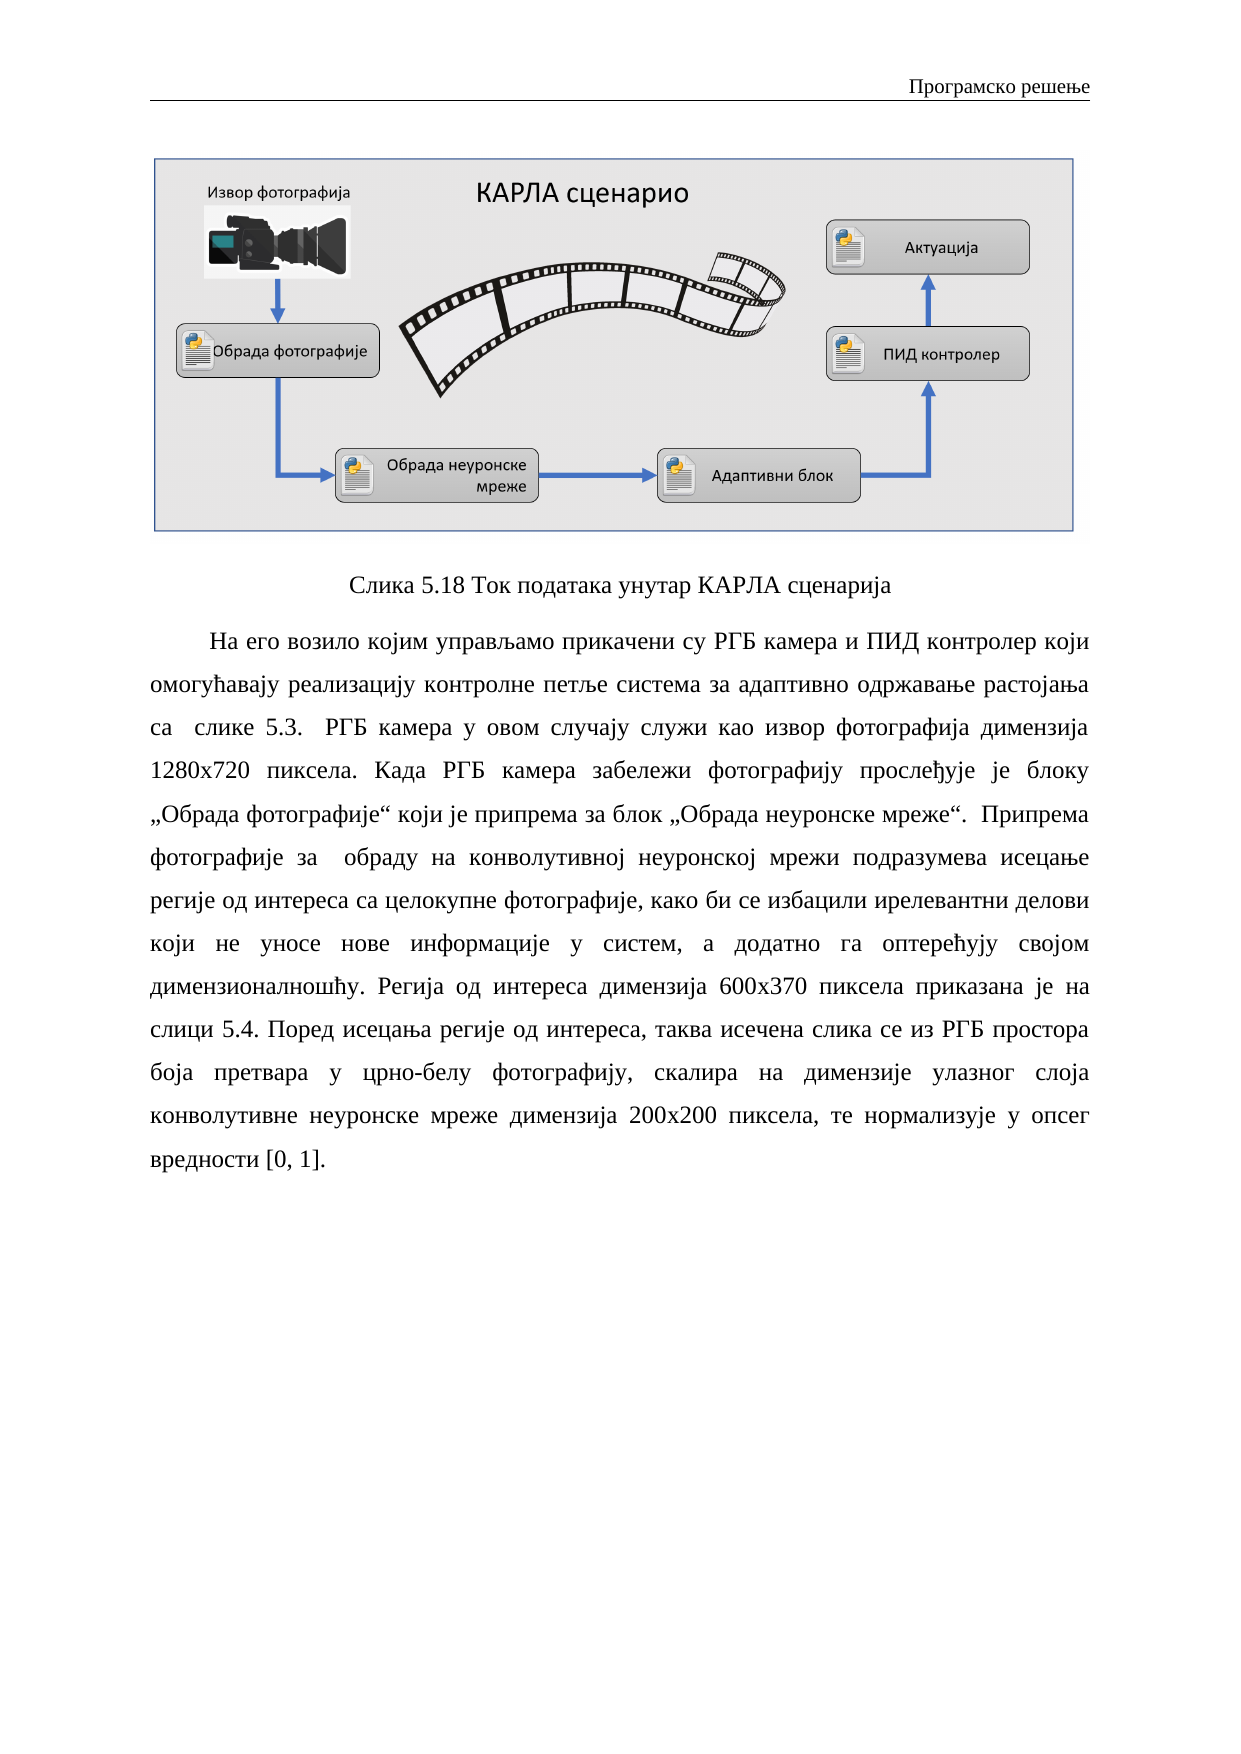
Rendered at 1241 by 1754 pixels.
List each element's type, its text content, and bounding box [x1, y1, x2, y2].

text На его возило којим управљамо прикачени су РГБ камера и ПИД контролер који омогућавају реализацију контролне петље система за адаптивно одржавање растојања са слике 5.3. РГБ камера у овом случају служи као извор фотографија димензија 1280x720 пиксела. Када РГБ камера забележи фотографију прослеђује је блоку „Обрада фотографије“ који је припрема за блок „Обрада неуронске мреже“. Припрема фотографије за обраду на конволутивној неуронској мрежи подразумева исецање регије од интереса са целокупне фотографије, како би се избацили ирелевантни делови који не уносе нове информације у систем, а додатно га оптерећују својом димензионалношћу. Регија од интереса димензија 600x370 пиксела приказана је на слици 5.4. Поред исецања регије од интереса, таква исечена слика се из РГБ простора боја претвара у црно-белу фотографију, скалира на димензије улазног слоја конволутивне неуронске мреже димензија 200x200 пиксела, те нормализује у опсег вредности [0, 1]. [150, 626, 1090, 1172]
picture [150, 150, 1091, 544]
